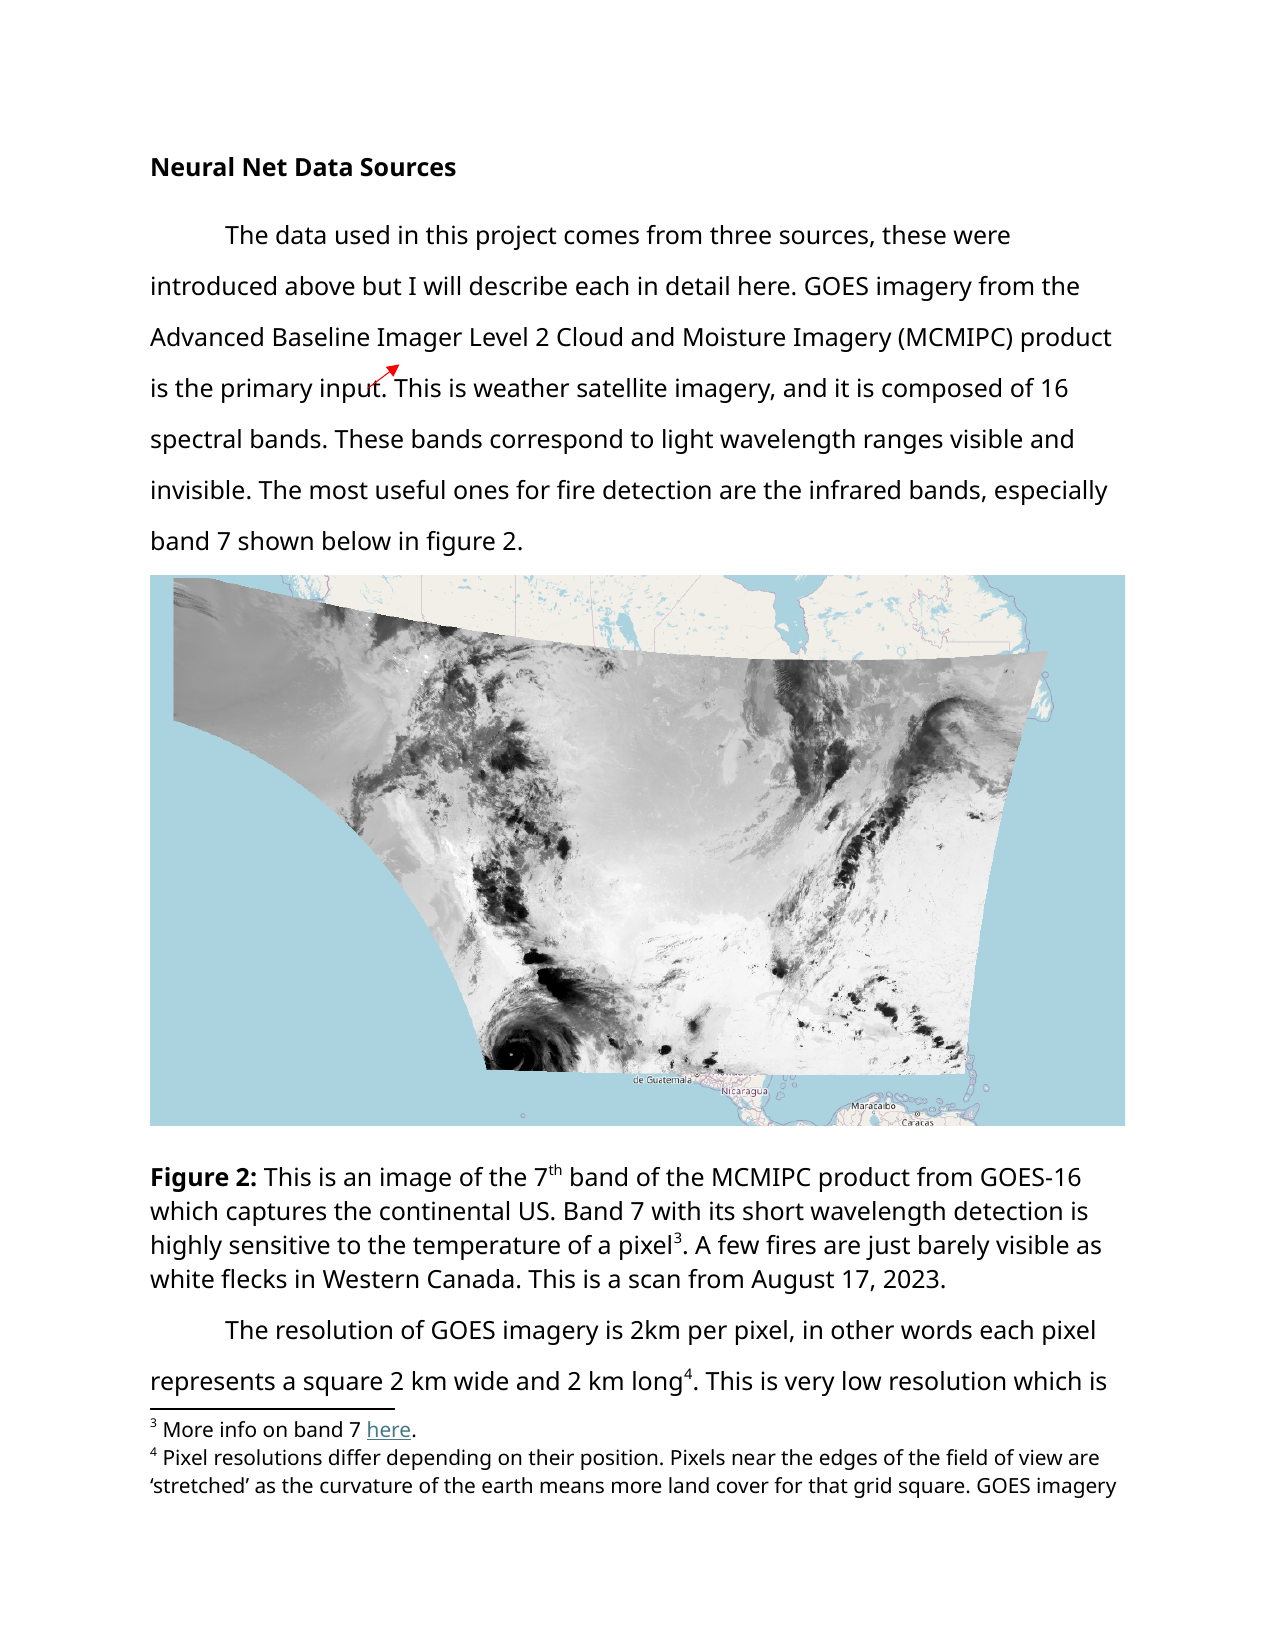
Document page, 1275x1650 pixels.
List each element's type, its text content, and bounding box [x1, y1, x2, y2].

text Figure 2: This is an image of the 7th band of the MCMIPC product from GOES-16 which captures the continental US. Band 7 with its short wavelength detection is highly sensitive to the temperature of a pixel. A few fires are just barely visible as white flecks in Western Canada. This is a scan from August 17, 2023. [150, 1160, 1125, 1296]
text The data used in this project comes from three sources, these were introduced above but I will describe each in detail here. GOES imagery from the Advanced Baseline Imager Level 2 Cloud and Moisture Imagery (MCMIPC) product is the primary input. This is weather satellite imagery, and it is composed of 16 spectral bands. These bands correspond to light wavelength ranges visible and invisible. The most useful ones for fire detection are the infrared bands, especially band 7 shown below in figure 2. [150, 218, 1125, 575]
text Neural Net Data Sources [150, 150, 1125, 184]
picture [150, 575, 1125, 1126]
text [150, 1313, 1125, 1398]
